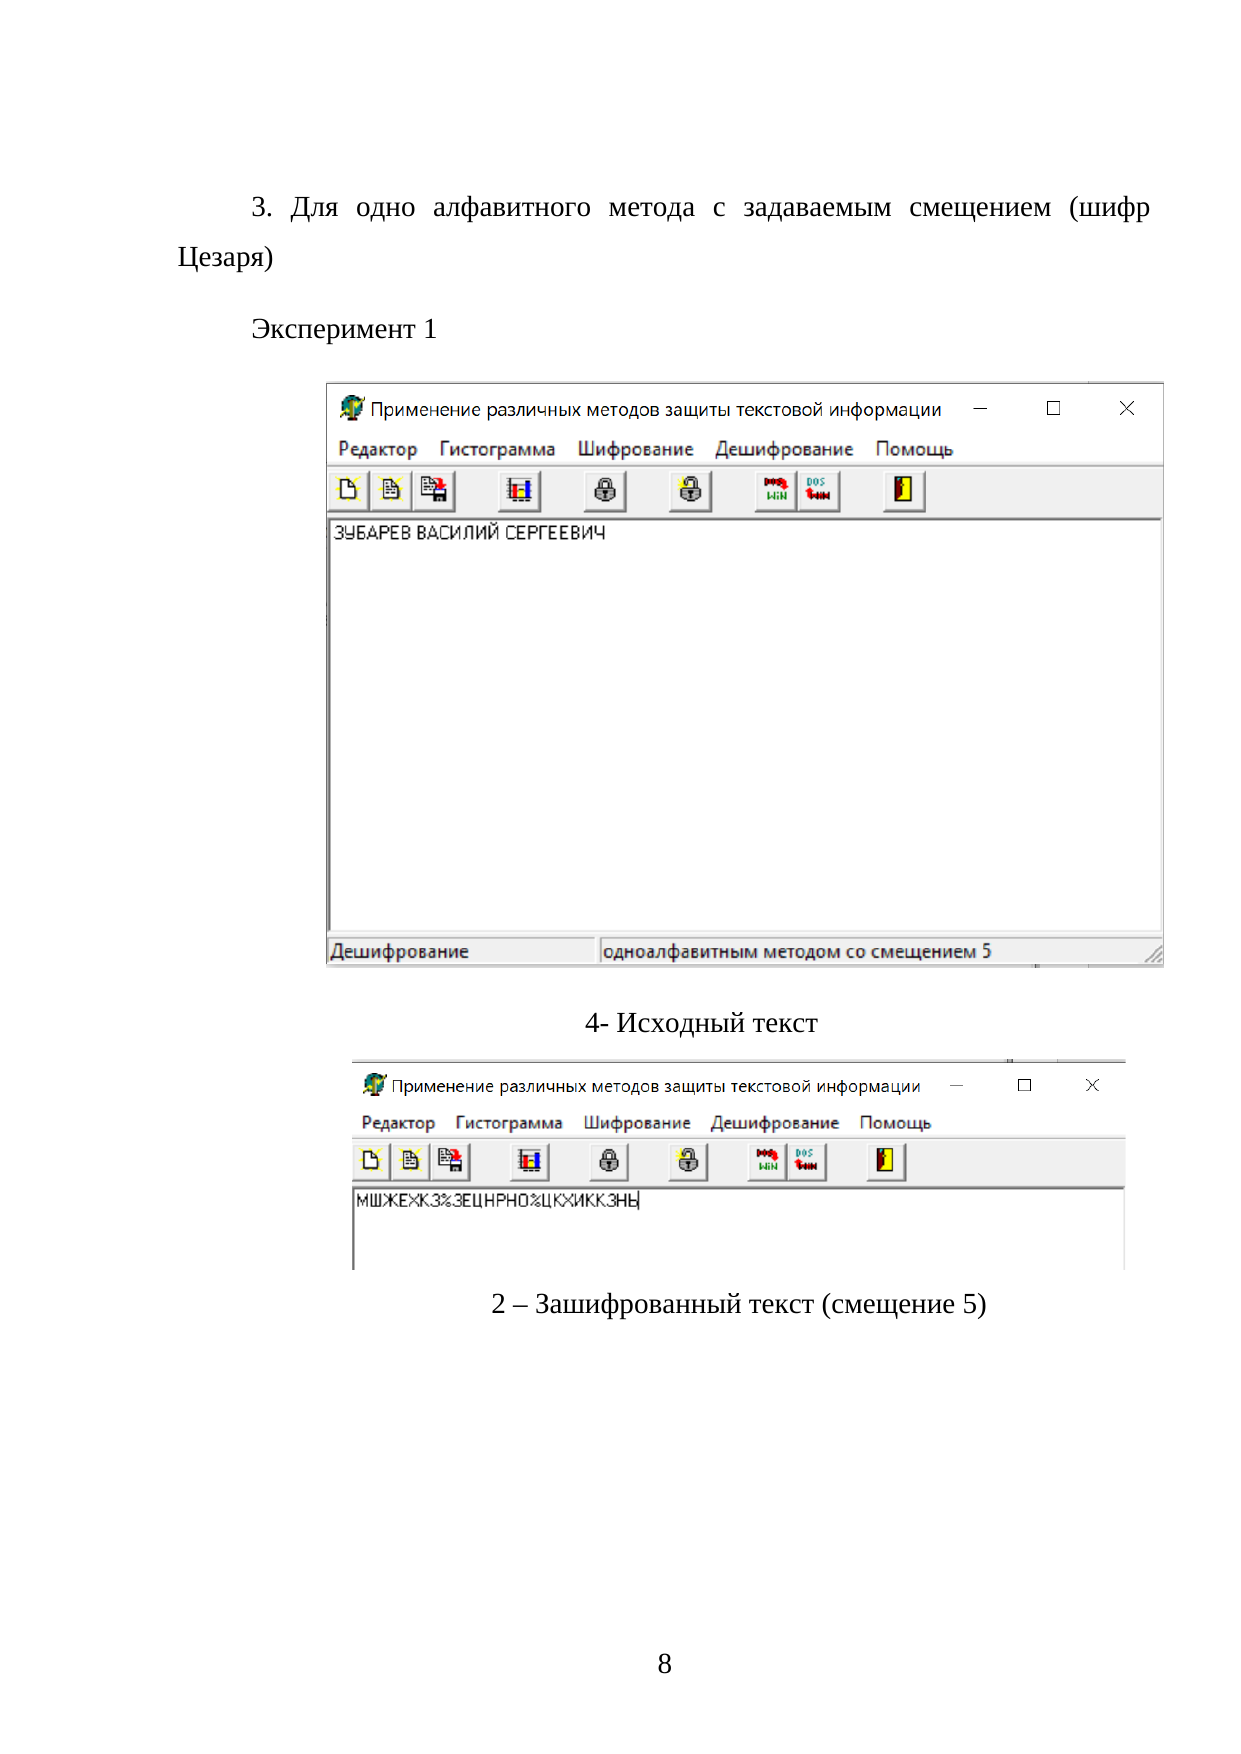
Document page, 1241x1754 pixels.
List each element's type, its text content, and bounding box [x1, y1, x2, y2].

picture [352, 1059, 1126, 1270]
list 2 – Зашифрованный текст (смещение 5) [326, 1286, 1152, 1320]
text 3. Для одно алфавитного метода с задаваемым смещением (шифр Цезаря) [177, 189, 1152, 273]
picture [326, 381, 1164, 968]
text Эксперимент 1 [177, 311, 1152, 344]
